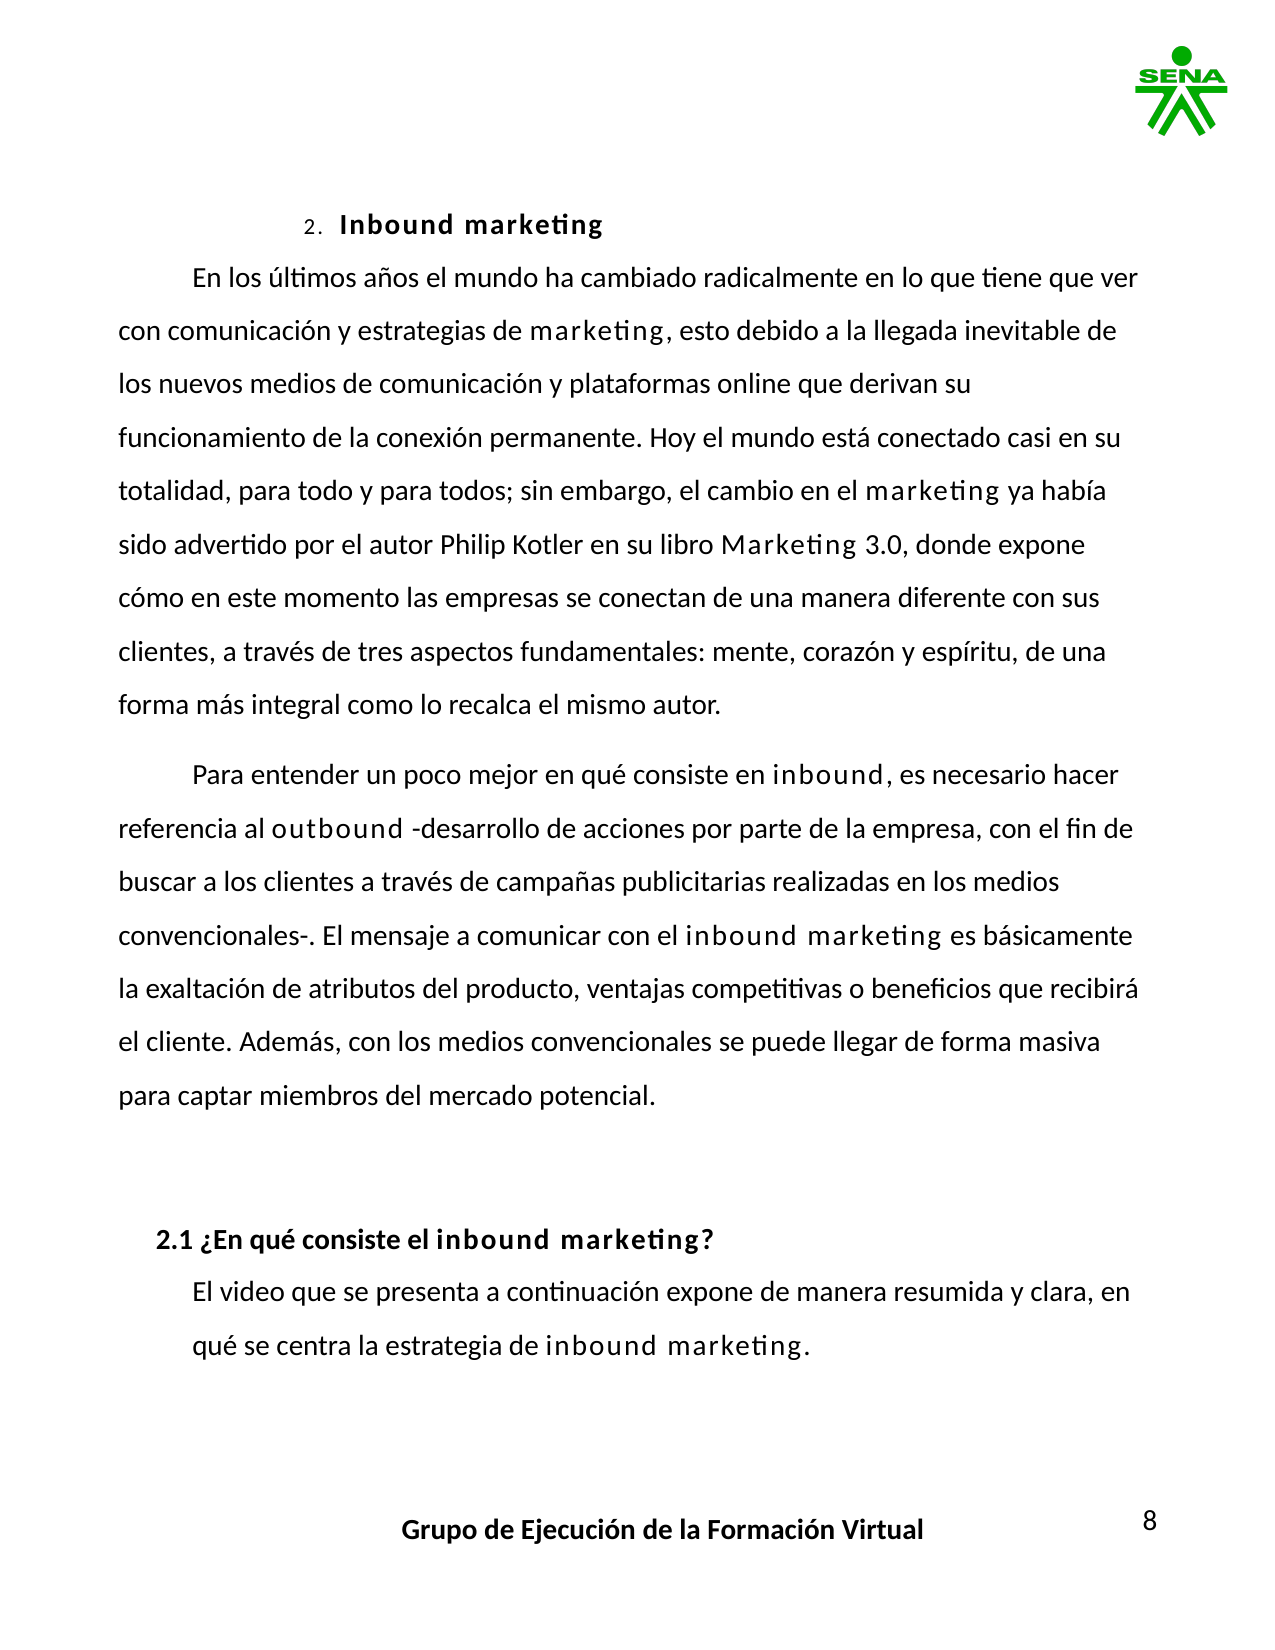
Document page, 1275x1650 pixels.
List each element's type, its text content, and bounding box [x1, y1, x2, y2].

text En los últimos años el mundo ha cambiado radicalmente en lo que tiene que ver con comunicación y estrategias de marketing, esto debido a la llegada inevitable de los nuevos medios de comunicación y plataformas online que derivan su funcionamiento de la conexión permanente. Hoy el mundo está conectado casi en su totalidad, para todo y para todos; sin embargo, el cambio en el marketing ya había sido advertido por el autor Philip Kotler en su libro Marketing 3.0, donde expone cómo en este momento las empresas se conectan de una manera diferente con sus clientes, a través de tres aspectos fundamentales: mente, corazón y espíritu, de una forma más integral como lo recalca el mismo autor. [118, 259, 1157, 722]
subtitle Inbound marketing [229, 206, 1157, 242]
subtitle 2.1 ¿En qué consiste el inbound marketing? [156, 1221, 1157, 1257]
text Para entender un poco mejor en qué consiste en inbound, es necesario hacer referencia al outbound -desarrollo de acciones por parte de la empresa, con el fin de buscar a los clientes a través de campañas publicitarias realizadas en los medios convencionales-. El mensaje a comunicar con el inbound marketing es básicamente la exaltación de atributos del producto, ventajas competitivas o beneficios que recibirá el cliente. Además, con los medios convencionales se puede llegar de forma masiva para captar miembros del mercado potencial. [118, 756, 1157, 1112]
picture [1135, 46, 1228, 136]
text El video que se presenta a continuación expone de manera resumida y clara, en qué se centra la estrategia de inbound marketing. [192, 1273, 1157, 1363]
